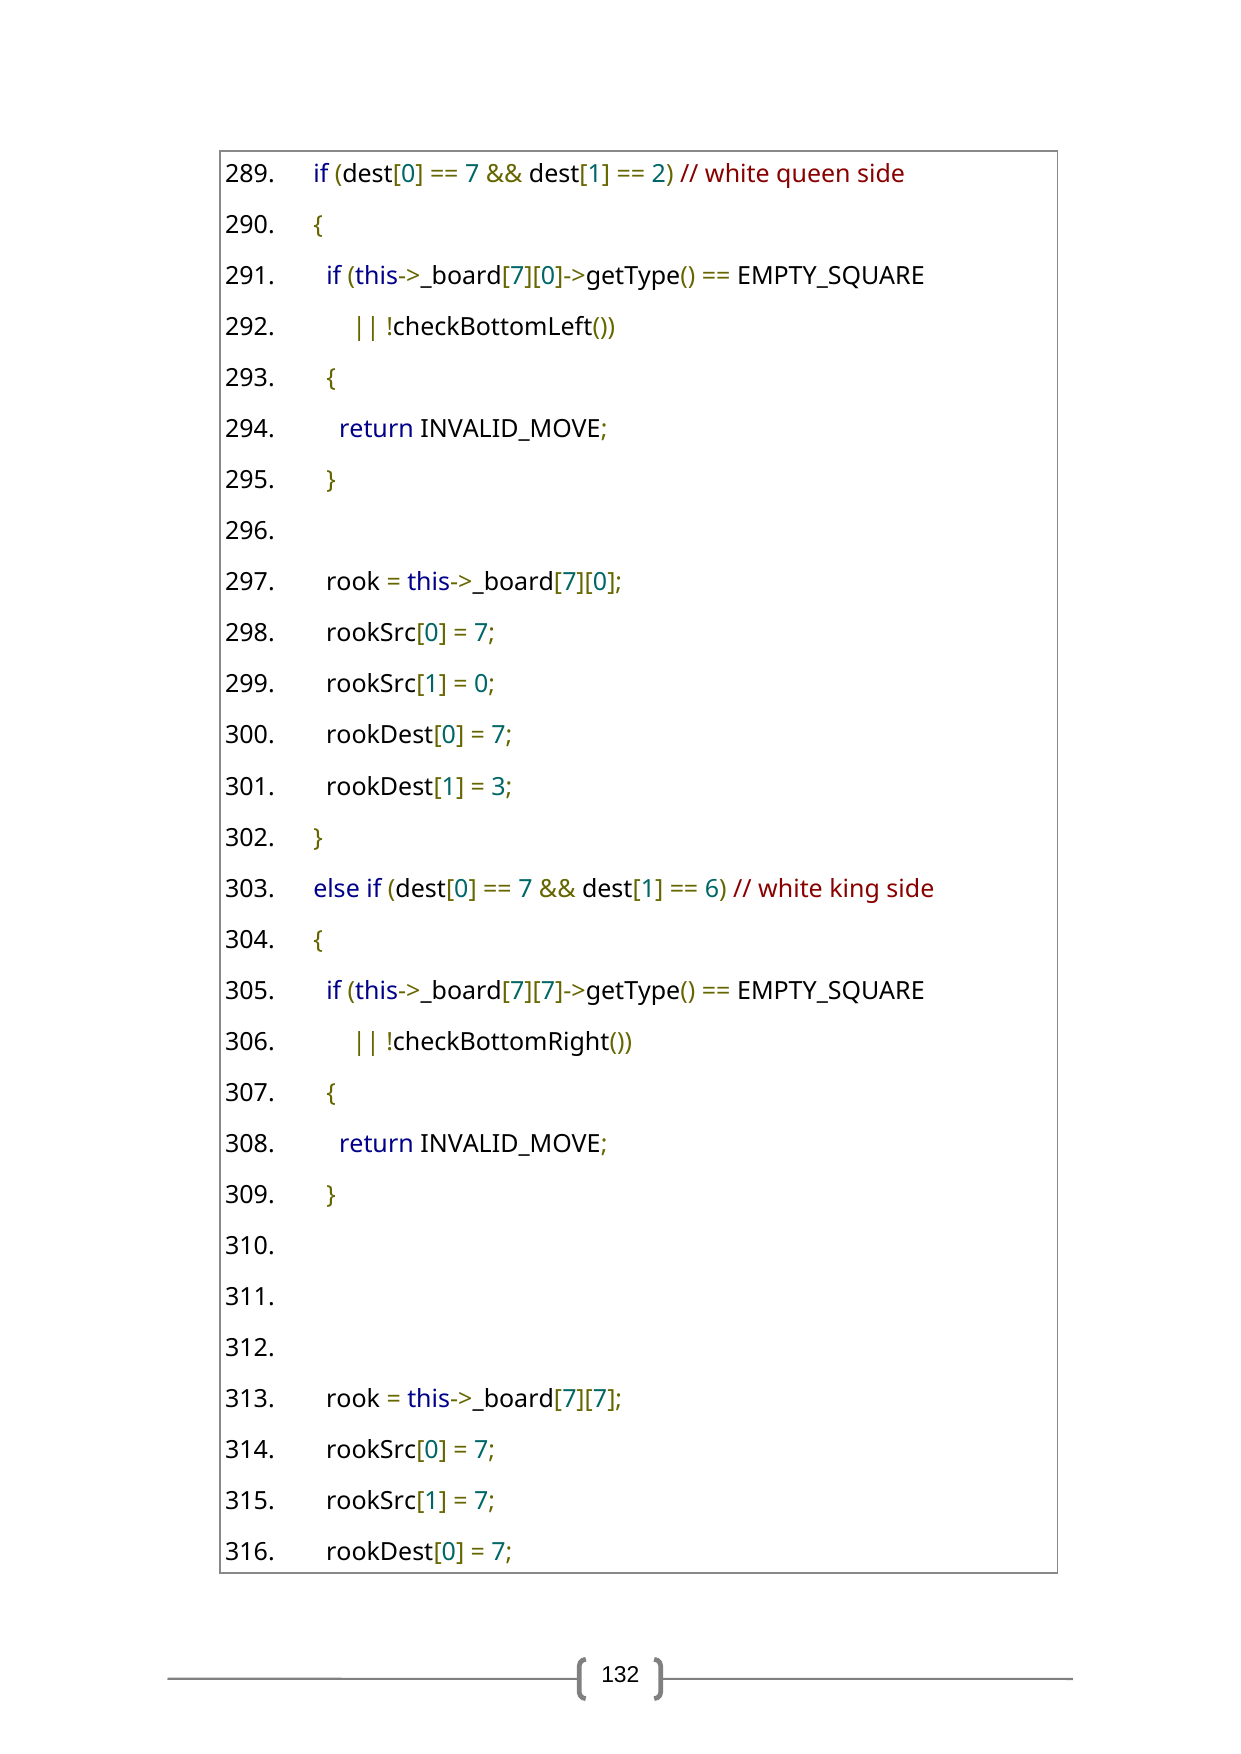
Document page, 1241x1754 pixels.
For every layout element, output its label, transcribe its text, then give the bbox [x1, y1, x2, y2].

list { [221, 916, 1057, 955]
list if (this->_board[7][0]->getType() == EMPTY_SQUARE [221, 252, 1057, 292]
list rook = this->_board[7][0]; [221, 558, 1057, 598]
list rookSrc[0] = 7; [221, 609, 1057, 649]
list } [221, 1171, 1057, 1211]
list } [221, 456, 1057, 496]
list rook = this->_board[7][7]; [221, 1375, 1057, 1415]
list rookSrc[1] = 7; [221, 1477, 1057, 1517]
list { [221, 354, 1057, 394]
list return INVALID_MOVE; [221, 405, 1057, 445]
list { [221, 201, 1057, 241]
list rookDest[0] = 7; [221, 711, 1057, 751]
list return INVALID_MOVE; [221, 1120, 1057, 1159]
list if (this->_board[7][7]->getType() == EMPTY_SQUARE [221, 967, 1057, 1006]
list || !checkBottomLeft()) [221, 303, 1057, 343]
list } [221, 813, 1057, 853]
list rookDest[0] = 7; [221, 1528, 1057, 1572]
list if (dest[0] == 7 && dest[1] == 2) // white queen side [221, 152, 1057, 190]
list { [221, 1069, 1057, 1108]
list else if (dest[0] == 7 && dest[1] == 6) // white king side [221, 864, 1057, 904]
list rookSrc[0] = 7; [221, 1426, 1057, 1466]
list rookSrc[1] = 0; [221, 660, 1057, 700]
list || !checkBottomRight()) [221, 1018, 1057, 1057]
list rookDest[1] = 3; [221, 762, 1057, 802]
